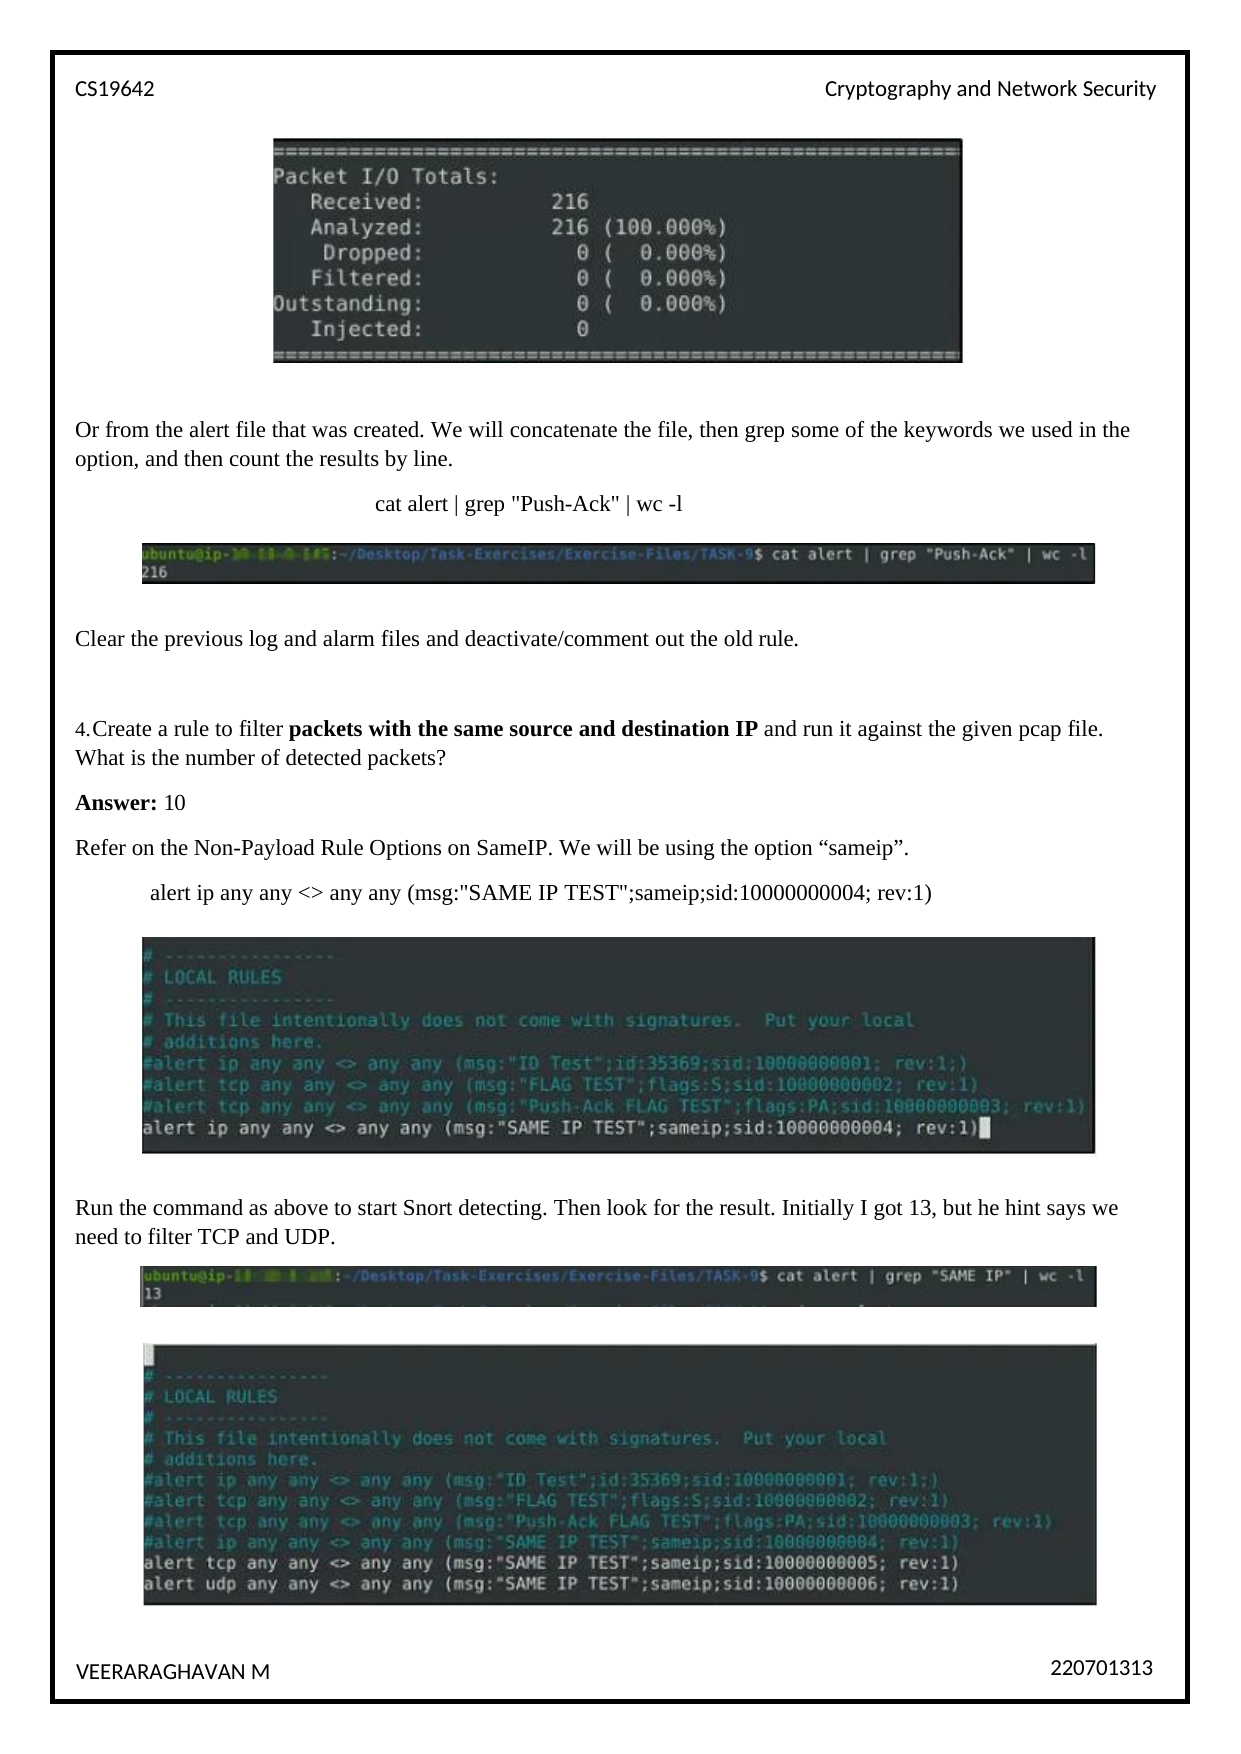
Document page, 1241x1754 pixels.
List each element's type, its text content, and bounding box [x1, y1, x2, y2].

text Or from the alert file that was created. We will concatenate the file, then grep some of the keywords we used in the option, and then count the results by line. [75, 416, 1166, 471]
picture [143, 1343, 1097, 1607]
picture [142, 937, 1097, 1157]
text Clear the previous log and alarm files and deactivate/comment out the old rule. [75, 625, 1166, 652]
list Create a rule to filter packets with the same source and destination IP and run it against the given pcap file. What is the number of detected packets? [75, 716, 1157, 770]
text Refer on the Non-Payload Rule Options on SameIP. We will be using the option “sameip”. alert ip any any <> any any (msg:"SAME IP TEST";sameip;sid:10000000004; rev:1) [75, 834, 948, 905]
text Run the command as above to start Snort detecting. Then look for the result. Initially I got 13, but he hint says we need to filter TCP and UDP. [75, 1194, 1153, 1249]
subtitle Answer: 10 [75, 789, 1166, 815]
text cat alert | grep "Push-Ack" | wc -l [375, 490, 1166, 516]
picture [273, 137, 966, 363]
picture [140, 1266, 1097, 1307]
picture [142, 543, 1096, 584]
